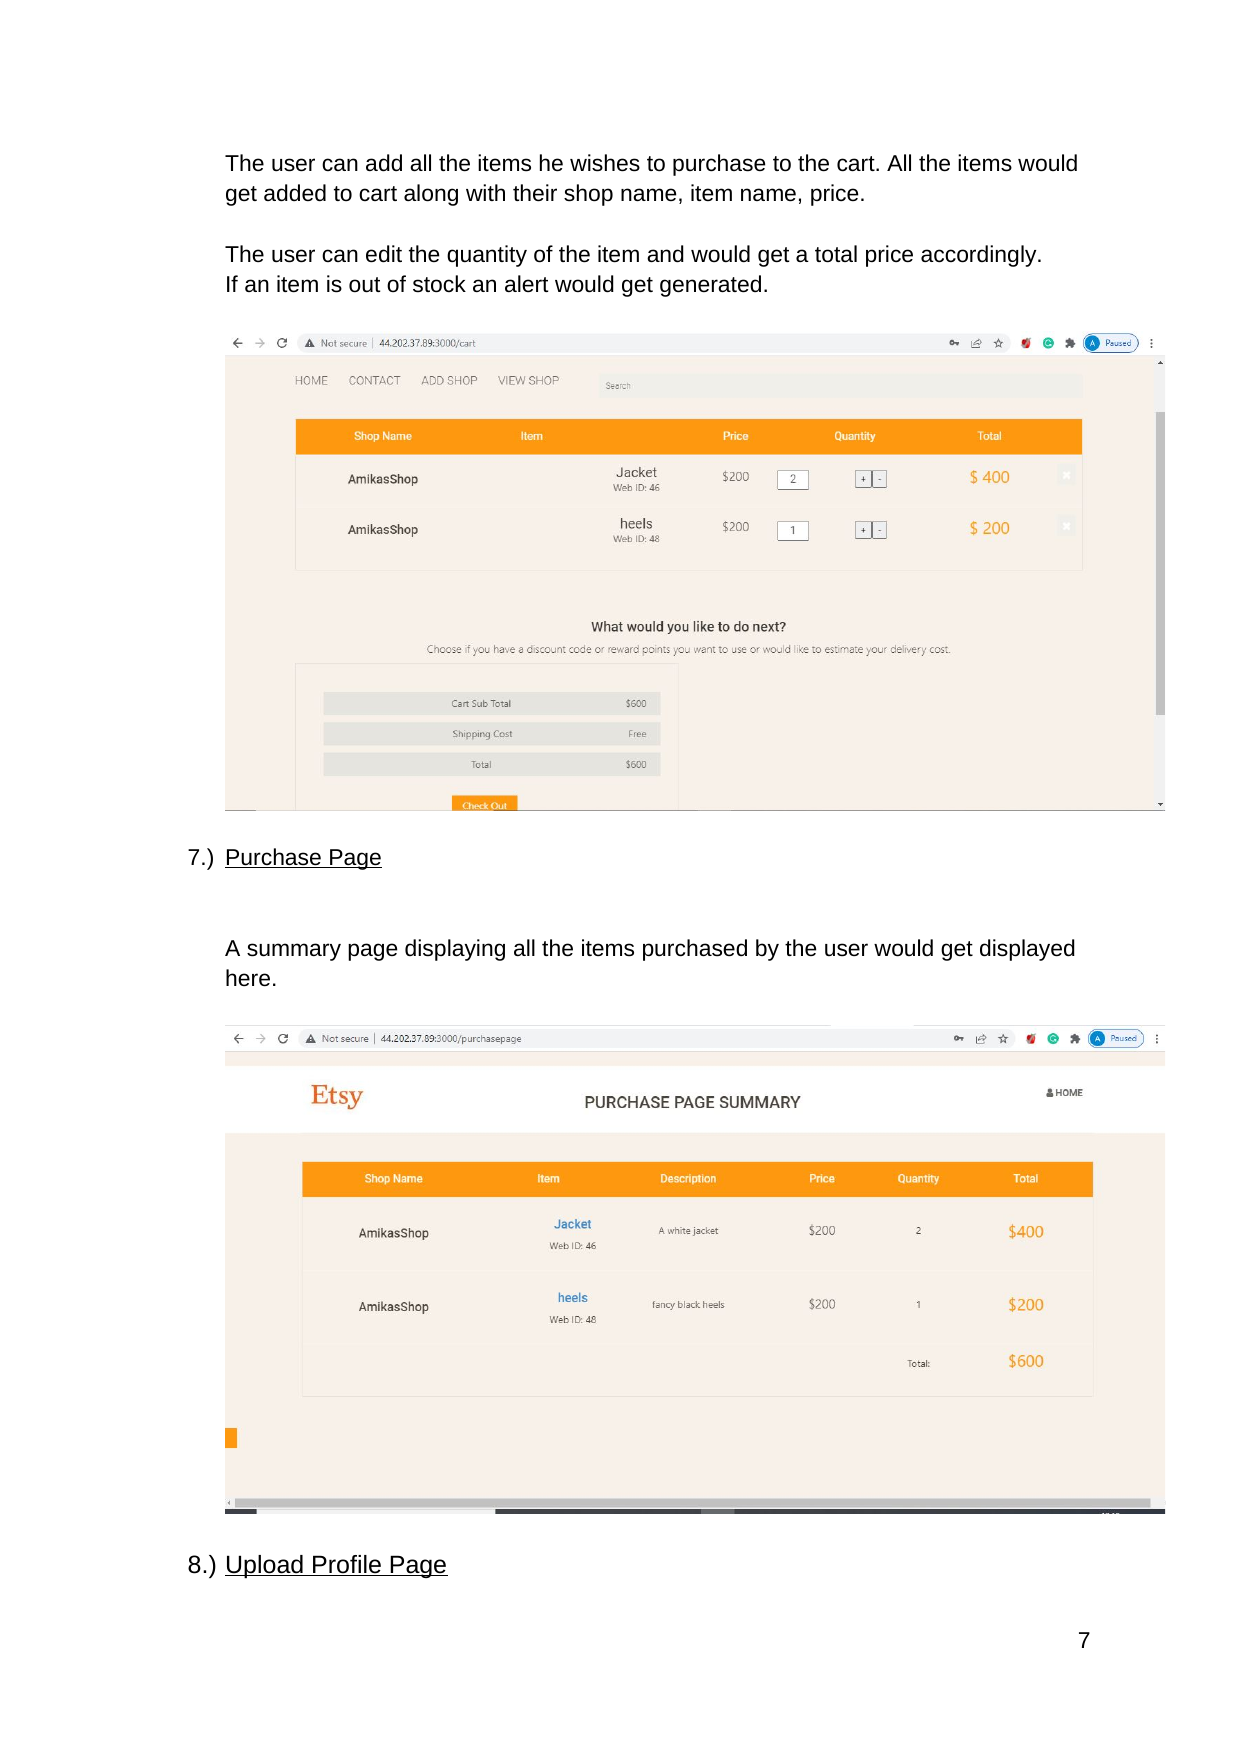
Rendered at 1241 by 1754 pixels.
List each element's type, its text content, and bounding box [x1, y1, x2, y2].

picture [225, 331, 1166, 811]
list If an item is out of stock an alert would get generated. [225, 271, 1090, 297]
list Purchase Page [187, 844, 1090, 871]
list The user can add all the items he wishes to purchase to the cart. All the items would get added to cart along with their shop name, item name, price. [225, 150, 1090, 207]
list A summary page displaying all the items purchased by the user would get displayed here. [225, 935, 1090, 992]
list The user can edit the quantity of the item and would get a total price accordingly. [225, 241, 1090, 267]
picture [225, 1025, 1166, 1514]
list Upload Profile Page [187, 1550, 1090, 1579]
